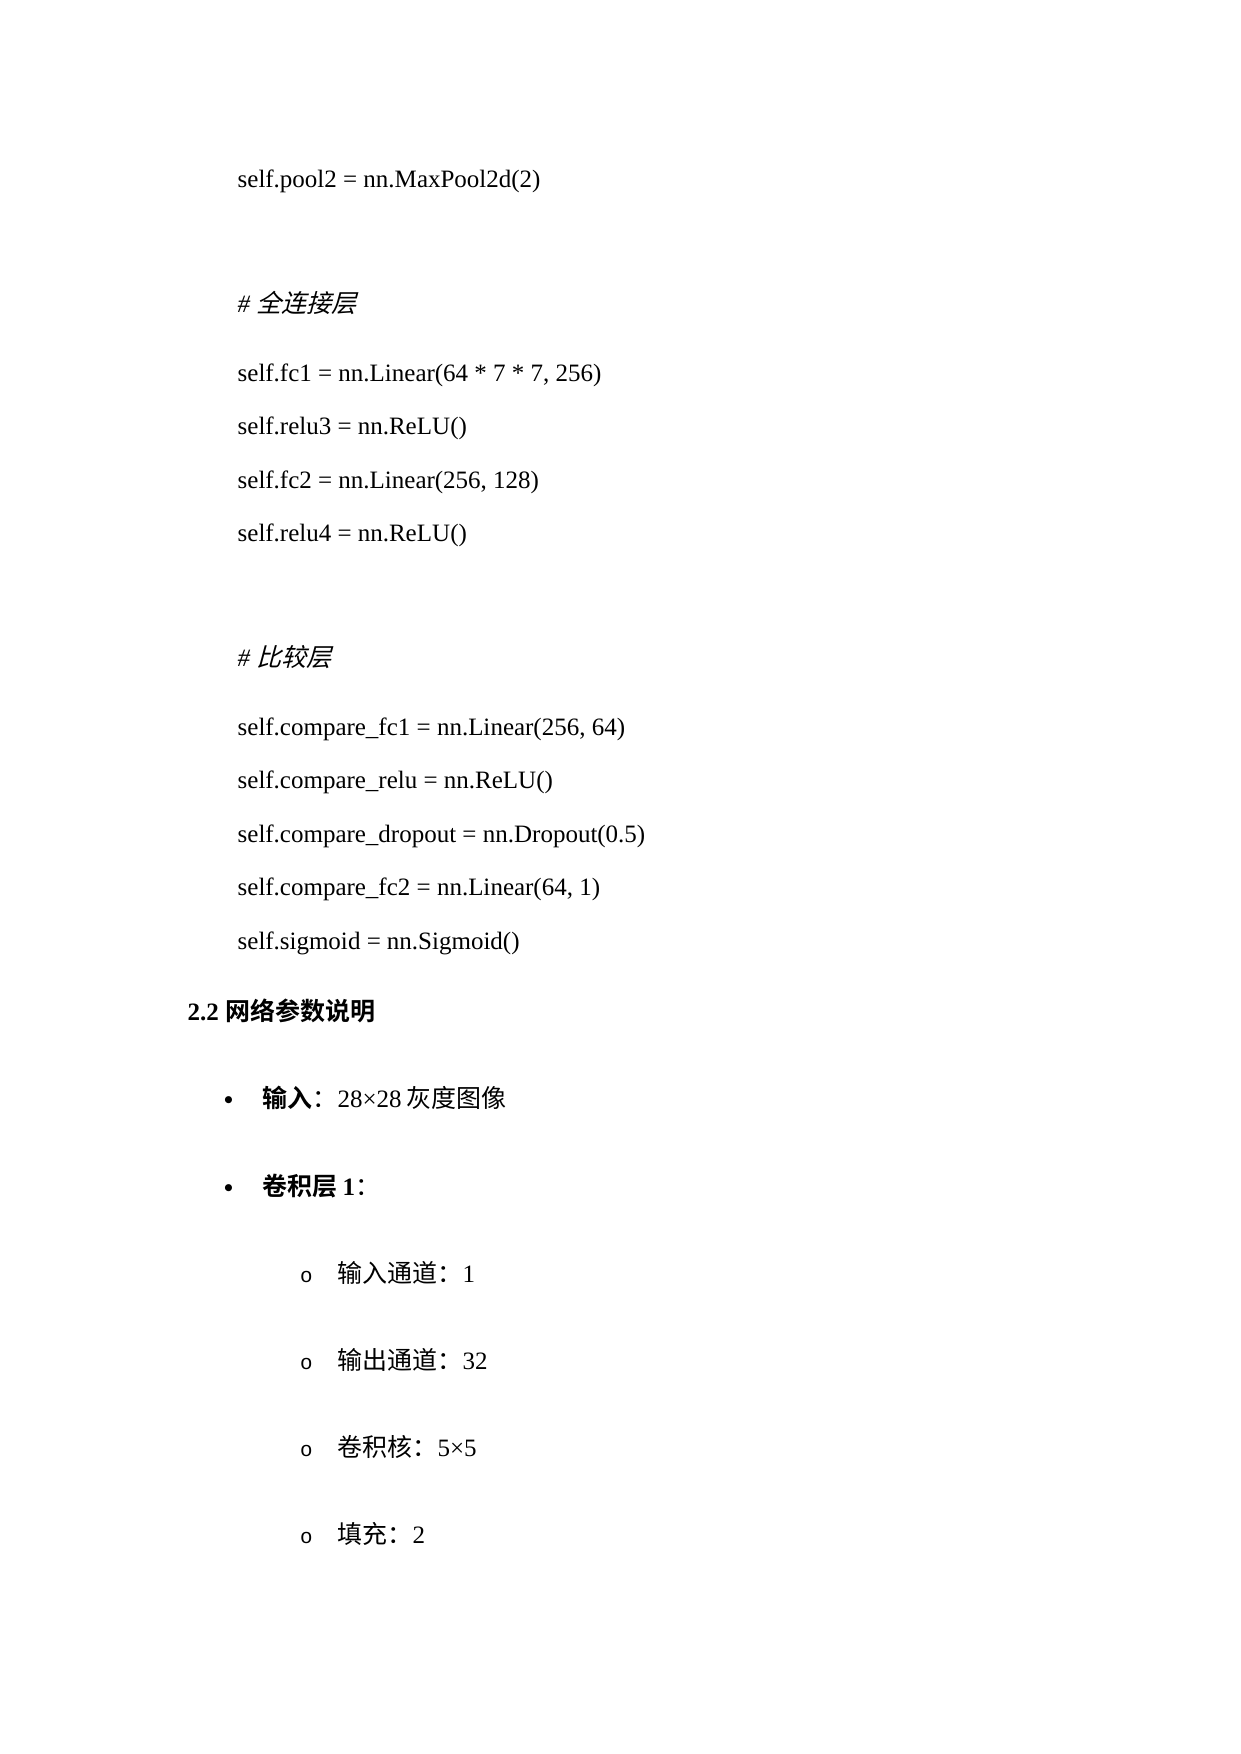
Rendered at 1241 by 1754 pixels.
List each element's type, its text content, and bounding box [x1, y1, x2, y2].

text self.sigmoid = nn.Sigmoid() [187, 924, 1053, 956]
text 2.2 网络参数说明 [187, 977, 1053, 1042]
list 输入通道：1 [300, 1239, 1053, 1304]
text self.compare_fc2 = nn.Linear(64, 1) [187, 871, 1053, 903]
text self.pool2 = nn.MaxPool2d(2) [187, 162, 1053, 194]
text self.relu4 = nn.ReLU() [187, 516, 1053, 549]
text # 比较层 [187, 623, 1053, 688]
list ​​卷积层1​​： [225, 1152, 1053, 1217]
text self.compare_relu = nn.ReLU() [187, 764, 1053, 796]
list 填充：2 [300, 1500, 1053, 1565]
list 卷积核：5×5 [300, 1413, 1053, 1478]
text self.fc2 = nn.Linear(256, 128) [187, 463, 1053, 495]
list ​​输入​​：28×28灰度图像 [225, 1064, 1053, 1129]
text self.compare_dropout = nn.Dropout(0.5) [187, 817, 1053, 849]
text self.relu3 = nn.ReLU() [187, 409, 1053, 442]
text self.fc1 = nn.Linear(64 * 7 * 7, 256) [187, 356, 1053, 388]
list 输出通道：32 [300, 1326, 1053, 1391]
text # 全连接层 [187, 269, 1053, 334]
text self.compare_fc1 = nn.Linear(256, 64) [187, 710, 1053, 743]
